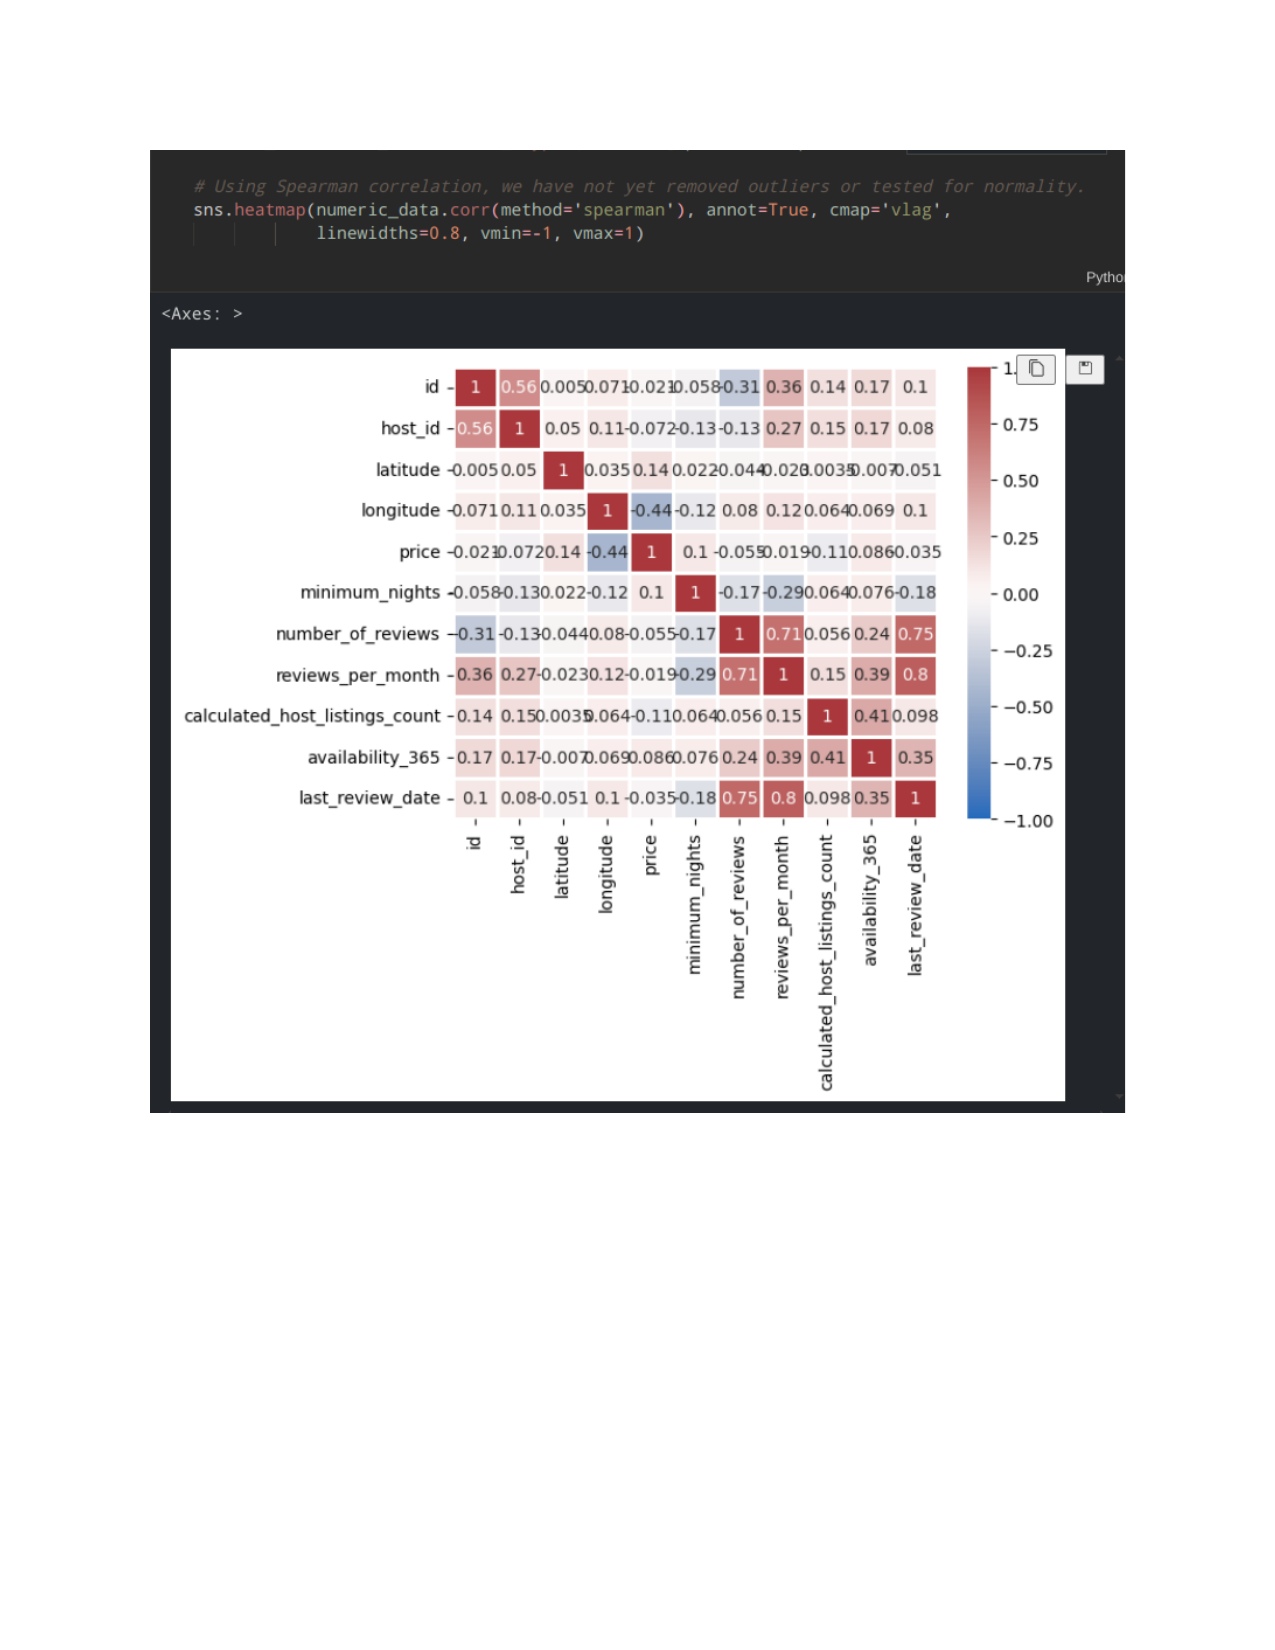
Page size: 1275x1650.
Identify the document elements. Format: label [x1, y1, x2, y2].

picture [150, 150, 1125, 1113]
